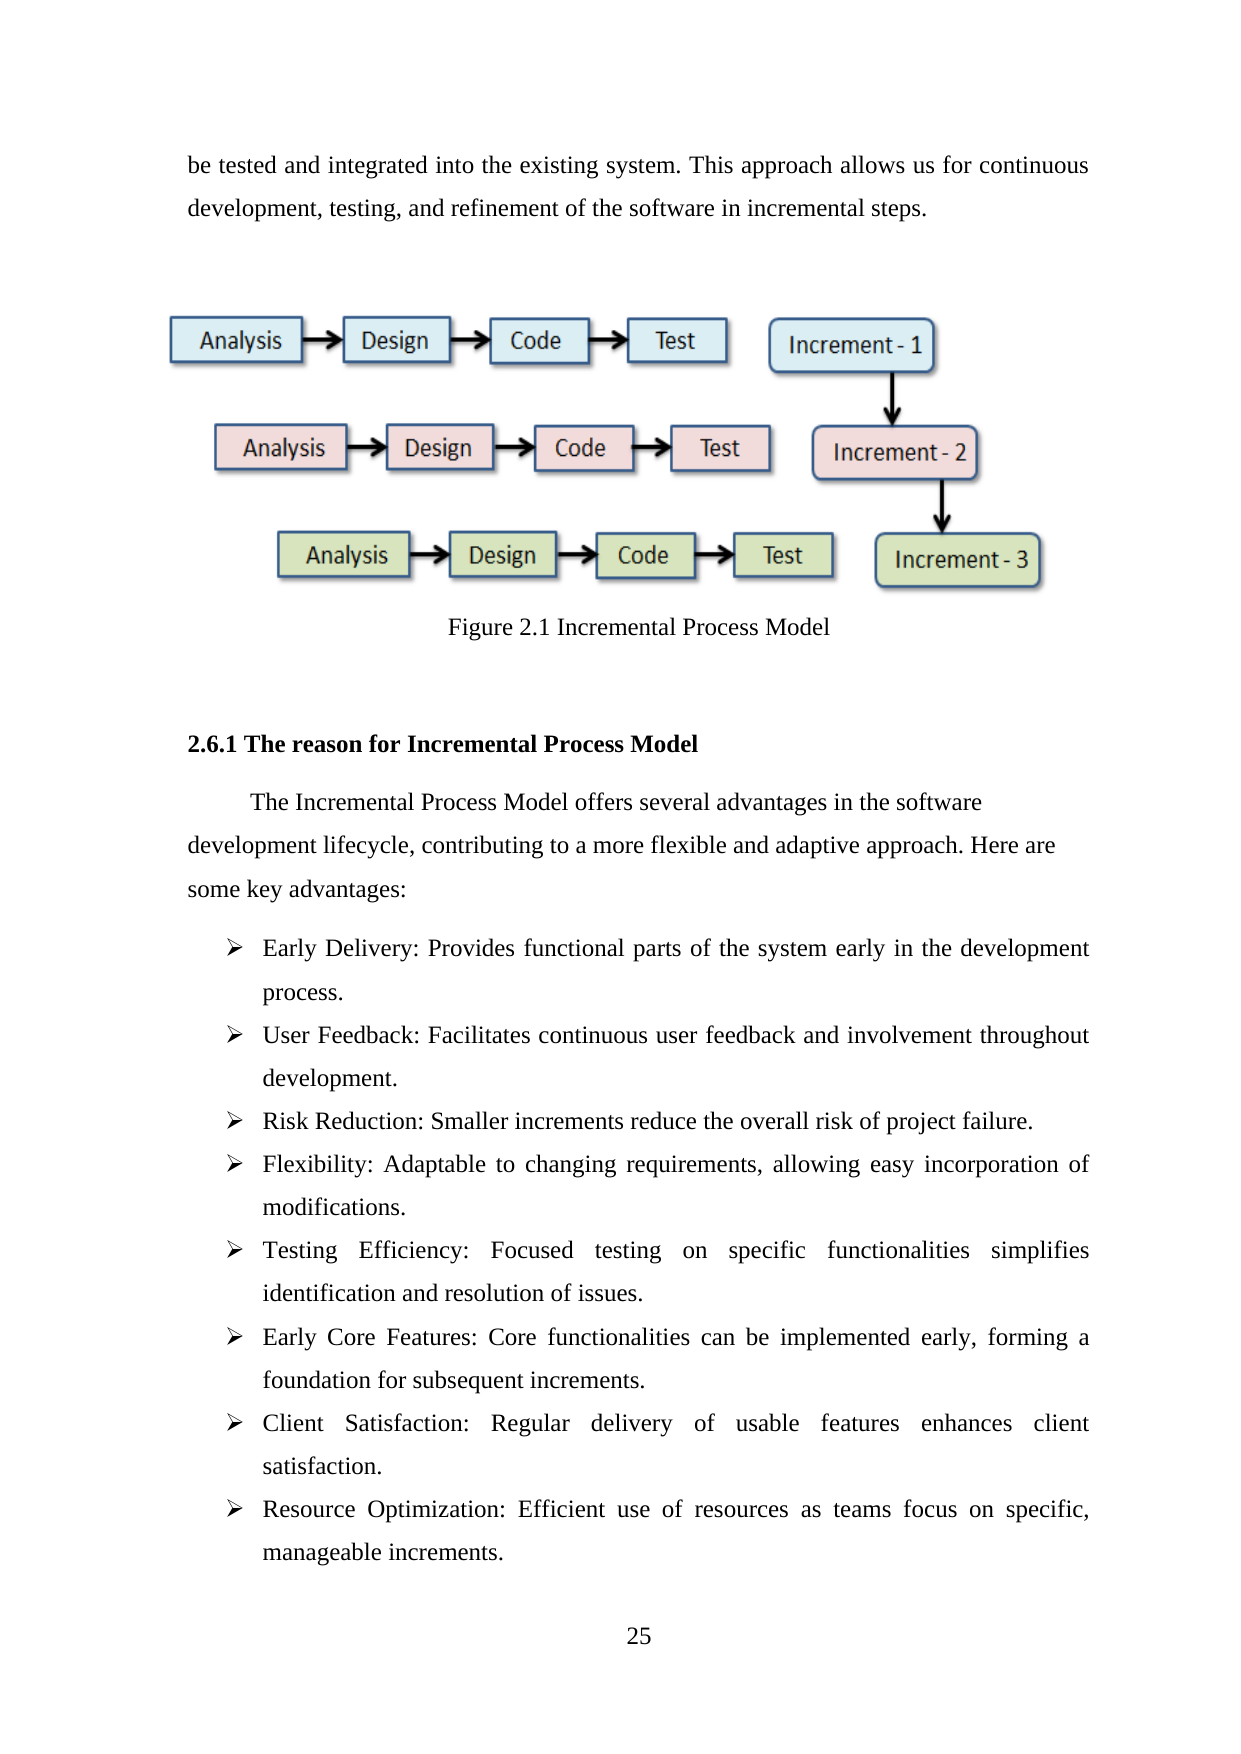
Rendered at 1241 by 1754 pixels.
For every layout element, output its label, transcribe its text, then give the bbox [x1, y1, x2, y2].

list Testing Efficiency: Focused testing on specific functionalities simplifies identification and resolution of issues. [225, 1235, 1090, 1307]
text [187, 150, 1090, 222]
list Client Satisfaction: Regular delivery of usable features enhances client satisfaction. [225, 1408, 1090, 1480]
list Risk Reduction: Smaller increments reduce the overall risk of project failure. [225, 1106, 1090, 1135]
list User Feedback: Facilitates continuous user feedback and involvement throughout development. [225, 1020, 1090, 1092]
subtitle 2.6.1 The reason for Incremental Process Model [187, 729, 1090, 758]
list Resource Optimization: Efficient use of resources as teams focus on specific, manageable increments. [225, 1494, 1090, 1566]
list Early Core Features: Core functionalities can be implemented early, forming a foundation for subsequent increments. [225, 1322, 1090, 1393]
text Figure 2.1 Incremental Process Model [187, 612, 1090, 640]
list Flexibility: Adaptable to changing requirements, allowing easy incorporation of modifications. [225, 1149, 1090, 1221]
list Early Delivery: Provides functional parts of the system early in the development process. [225, 933, 1090, 1005]
text The Incremental Process Model offers several advantages in the software development lifecycle, contributing to a more flexible and adaptive approach. Here are some key advantages: [187, 787, 1090, 902]
picture [158, 300, 1062, 627]
